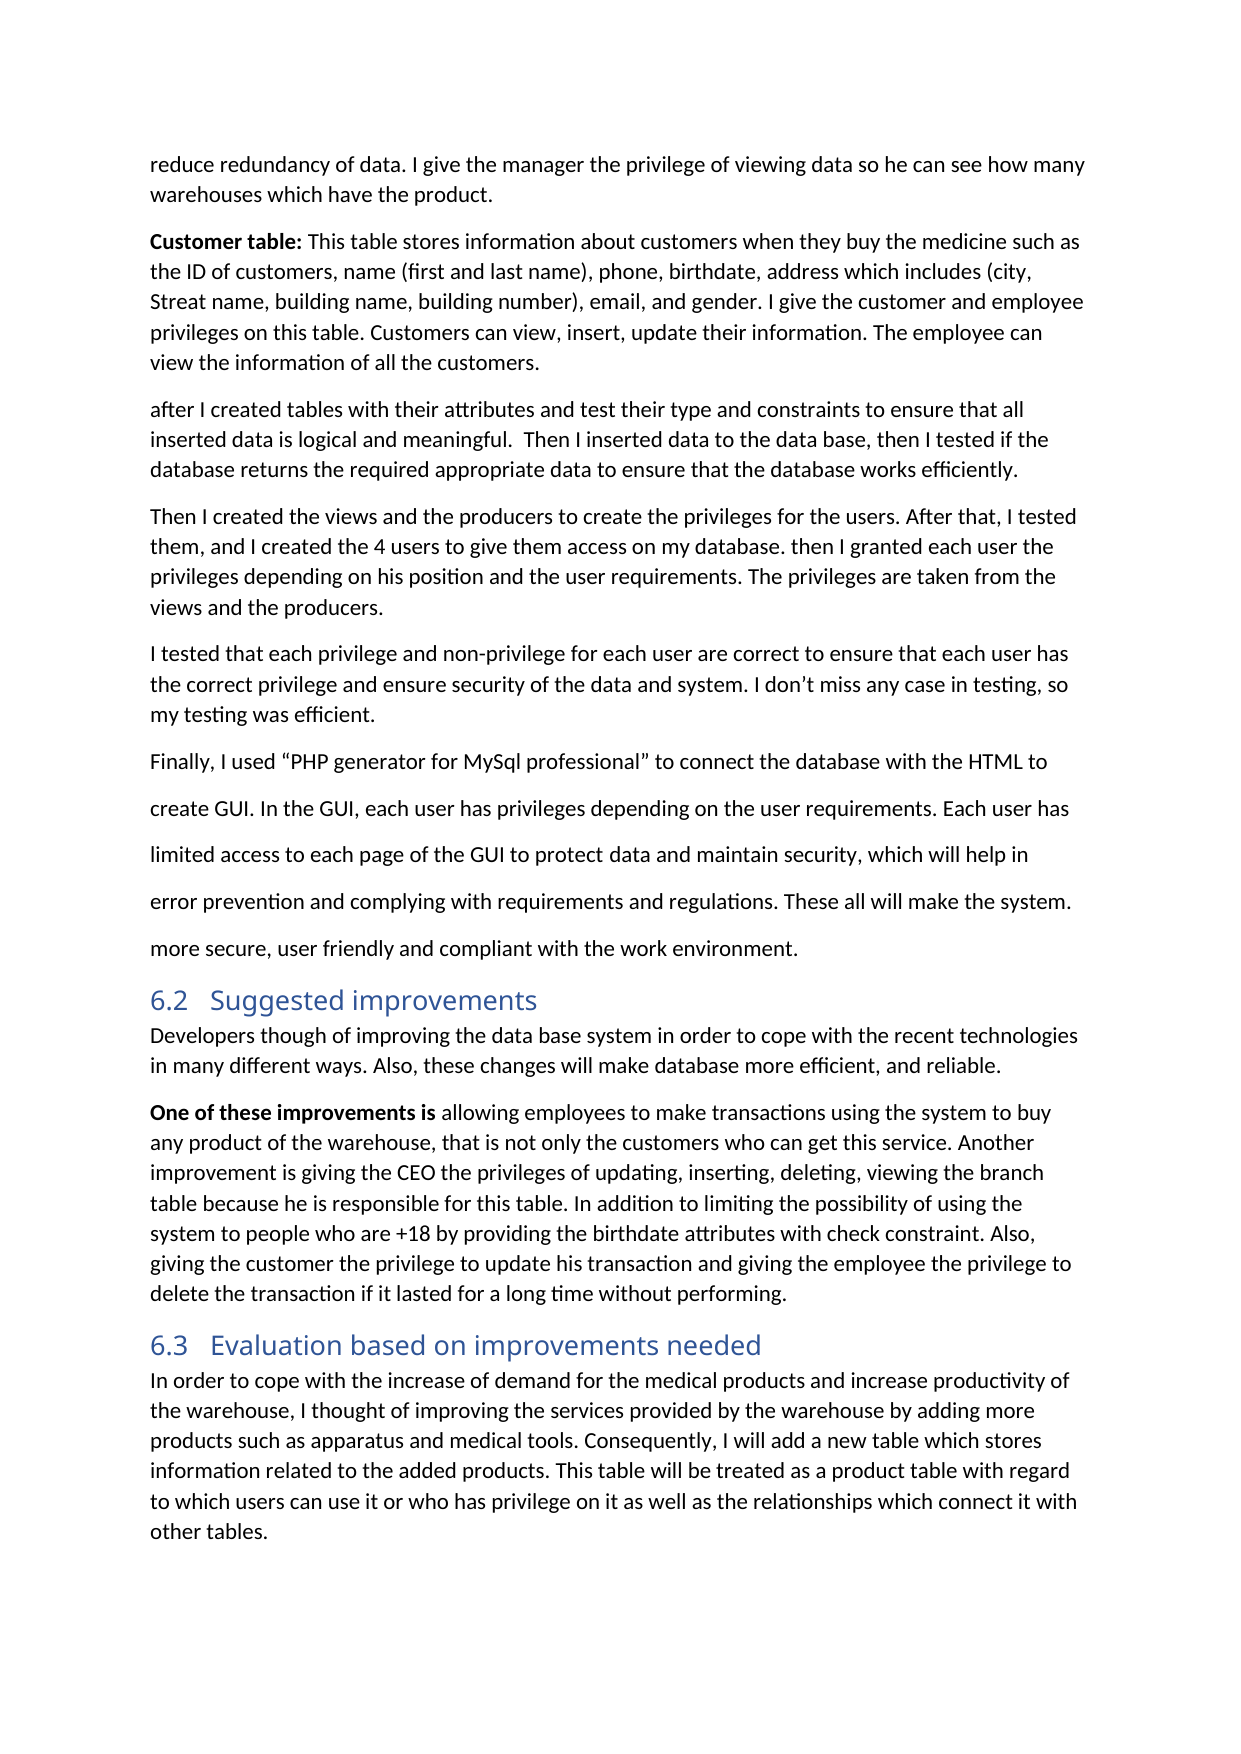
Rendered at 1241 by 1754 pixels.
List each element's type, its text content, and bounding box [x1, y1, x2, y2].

text In order to cope with the increase of demand for the medical products and increase productivity of the warehouse, I thought of improving the services provided by the warehouse by adding more products such as apparatus and medical tools. Consequently, I will add a new table which stores information related to the added products. This table will be treated as a product table with regard to which users can use it or who has privilege on it as well as the relationships which connect it with other tables. [150, 1366, 1090, 1545]
subtitle Evaluation based on improvements needed [150, 1326, 1090, 1363]
text limited access to each page of the GUI to protect data and maintain security, which will help in [150, 841, 1090, 869]
text One of these improvements is allowing employees to make transactions using the system to buy any product of the warehouse, that is not only the customers who can get this service. Another improvement is giving the CEO the privileges of updating, inserting, deleting, viewing the branch table because he is responsible for this table. In addition to limiting the possibility of using the system to people who are +18 by providing the birthdate attributes with check constraint. Also, giving the customer the privilege to update his transaction and giving the employee the privilege to delete the transaction if it lasted for a long time without performing. [150, 1098, 1090, 1307]
text error prevention and complying with requirements and regulations. These all will make the system. [150, 887, 1090, 916]
text after I created tables with their attributes and test their type and constraints to ensure that all inserted data is logical and meaningful. Then I inserted data to the data base, then I tested if the database returns the required appropriate data to ensure that the database works efficiently. [150, 395, 1090, 483]
subtitle Suggested improvements [150, 981, 1090, 1018]
text I tested that each privilege and non-privilege for each user are correct to ensure that each user has the correct privilege and ensure security of the data and system. I don’t miss any case in testing, so my testing was efficient. [150, 639, 1090, 728]
text Finally, I used “PHP generator for MySql professional” to connect the database with the HTML to [150, 747, 1090, 775]
text more secure, user friendly and compliant with the work environment. [150, 934, 1090, 962]
text Developers though of improving the data base system in order to cope with the recent technologies in many different ways. Also, these changes will make database more efficient, and reliable. [150, 1021, 1090, 1079]
text create GUI. In the GUI, each user has privileges depending on the user requirements. Each user has [150, 794, 1090, 822]
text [150, 150, 1090, 208]
text Customer table: This table stores information about customers when they buy the medicine such as the ID of customers, name (first and last name), phone, birthdate, address which includes (city, Streat name, building name, building number), email, and gender. I give the customer and employee privileges on this table. Customers can view, insert, update their information. The employee can view the information of all the customers. [150, 227, 1090, 376]
text Then I created the views and the producers to create the privileges for the users. After that, I tested them, and I created the 4 users to give them access on my database. then I granted each user the privileges depending on his position and the user requirements. The privileges are taken from the views and the producers. [150, 502, 1090, 621]
